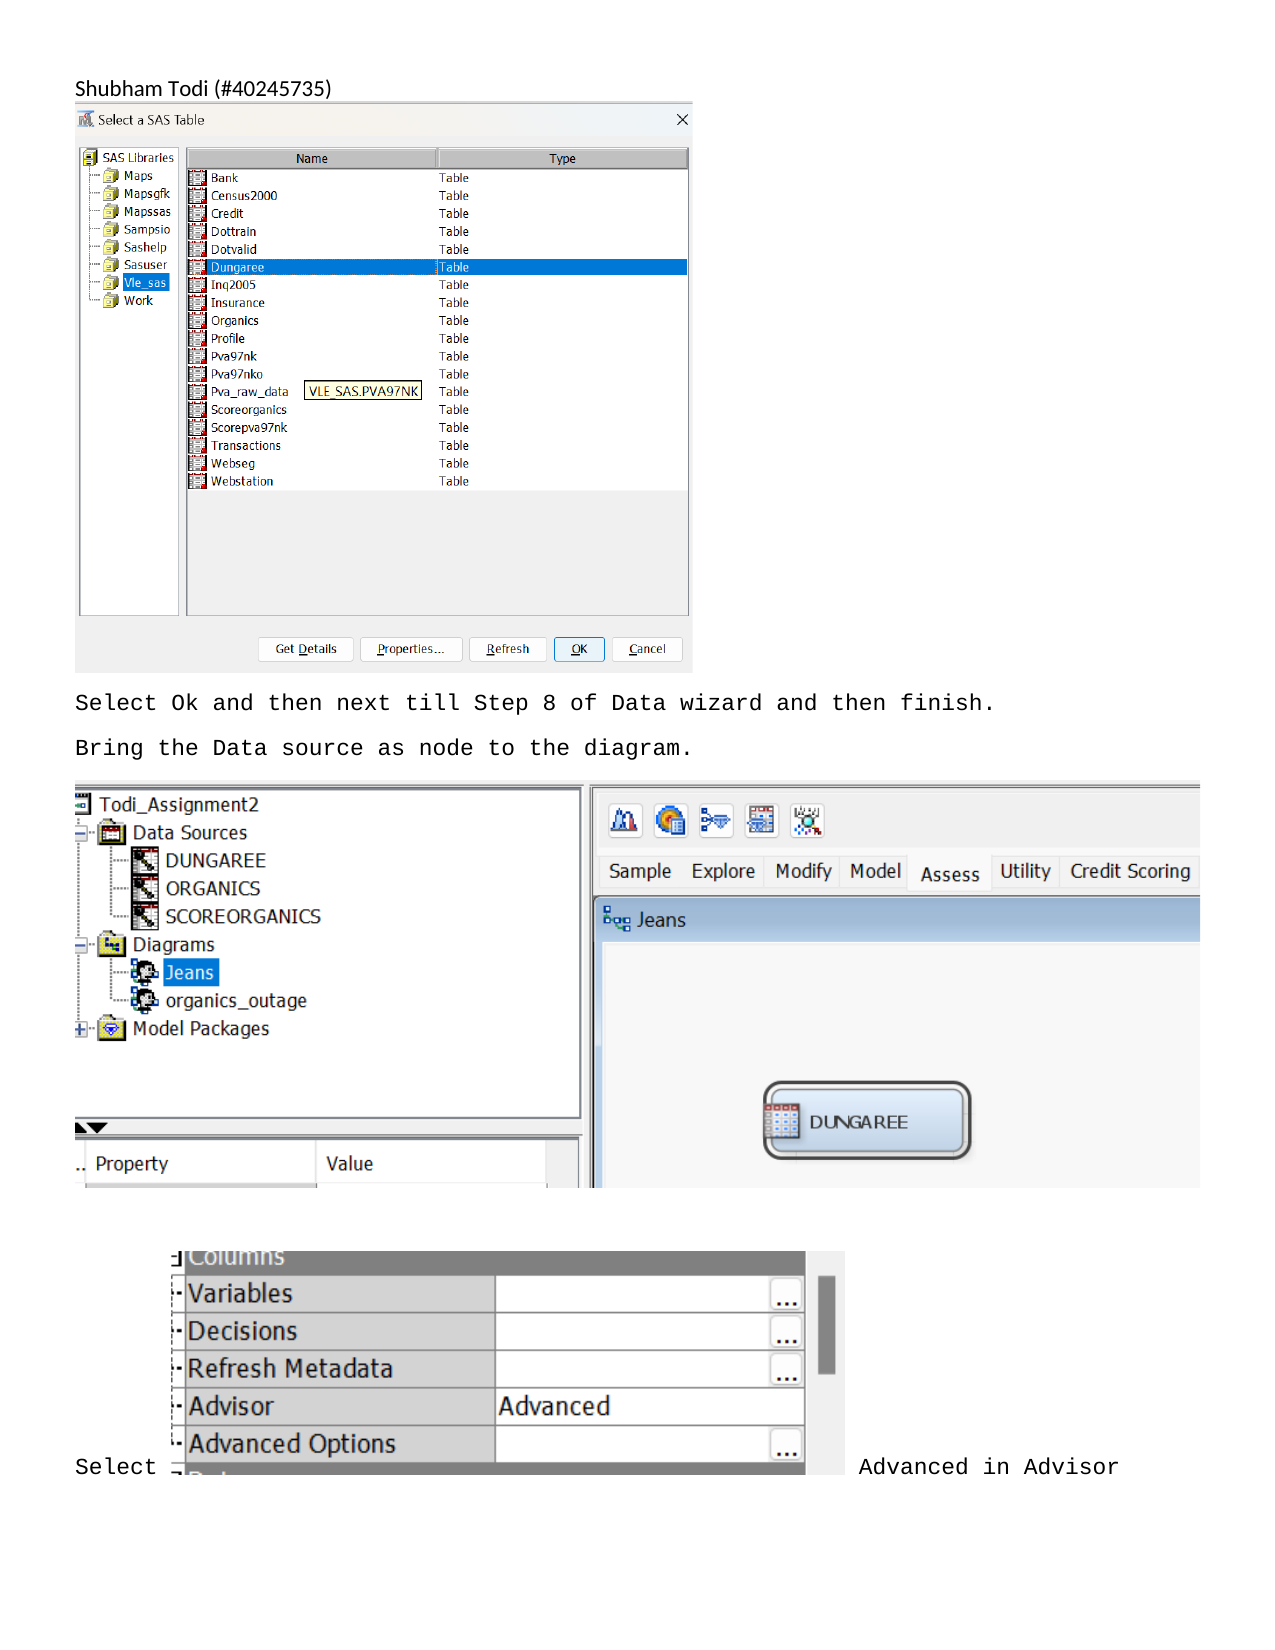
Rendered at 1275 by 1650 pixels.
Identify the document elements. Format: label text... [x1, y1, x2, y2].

text Bring the Data source as node to the diagram. [75, 736, 1200, 762]
picture [75, 101, 693, 673]
picture [171, 1251, 845, 1475]
picture [75, 780, 1200, 1188]
text Select Ok and then next till Step 8 of Data wizard and then finish. [75, 692, 1200, 718]
